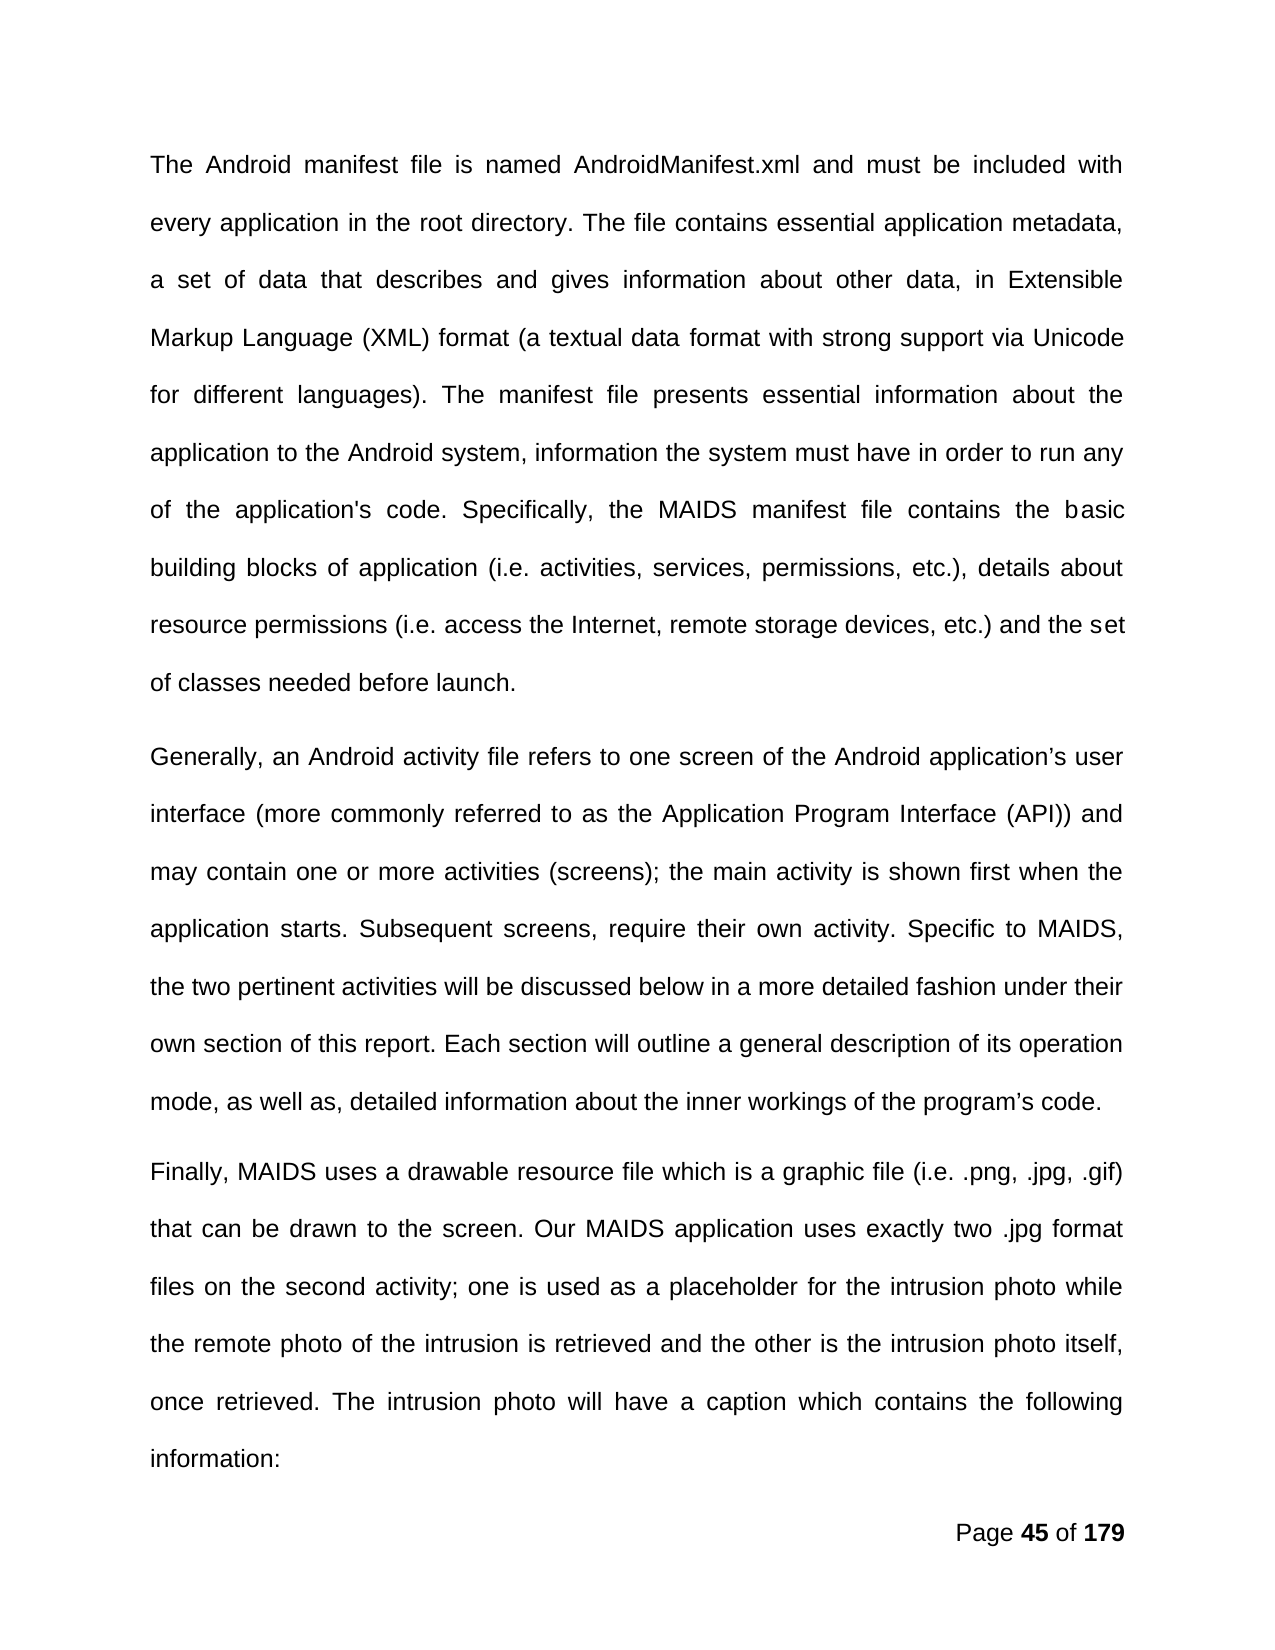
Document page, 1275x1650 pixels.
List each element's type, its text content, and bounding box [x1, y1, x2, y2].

text Finally, MAIDS uses a drawable resource file which is a graphic file (i.e. .png, .jpg, .gif) that can be drawn to the screen. Our MAIDS application uses exactly two .jpg format files on the second activity; one is used as a placeholder for the intrusion photo while the remote photo of the intrusion is retrieved and the other is the intrusion photo itself, once retrieved. The intrusion photo will have a caption which contains the following information: [150, 1157, 1125, 1473]
text The Android manifest file is named AndroidManifest.xml and must be included with every application in the root directory. The file contains essential application metadata, a set of data that describes and gives information about other data, in Extensible Markup Language (XML) format (a textual data format with strong support via Unicode for different languages). The manifest file presents essential information about the application to the Android system, information the system must have in order to run any of the application's code. Specifically, the MAIDS manifest file contains the basic building blocks of application (i.e. activities, services, permissions, etc.), details about resource permissions (i.e. access the Internet, remote storage devices, etc.) and the set of classes needed before launch. [150, 150, 1125, 696]
text Generally, an Android activity file refers to one screen of the Android application’s user interface (more commonly referred to as the Application Program Interface (API)) and may contain one or more activities (screens); the main activity is shown first when the application starts. Subsequent screens, require their own activity. Specific to MAIDS, the two pertinent activities will be discussed below in a more detailed fashion under their own section of this report. Each section will outline a general description of its operation mode, as well as, detailed information about the inner workings of the program’s code. [150, 742, 1125, 1115]
